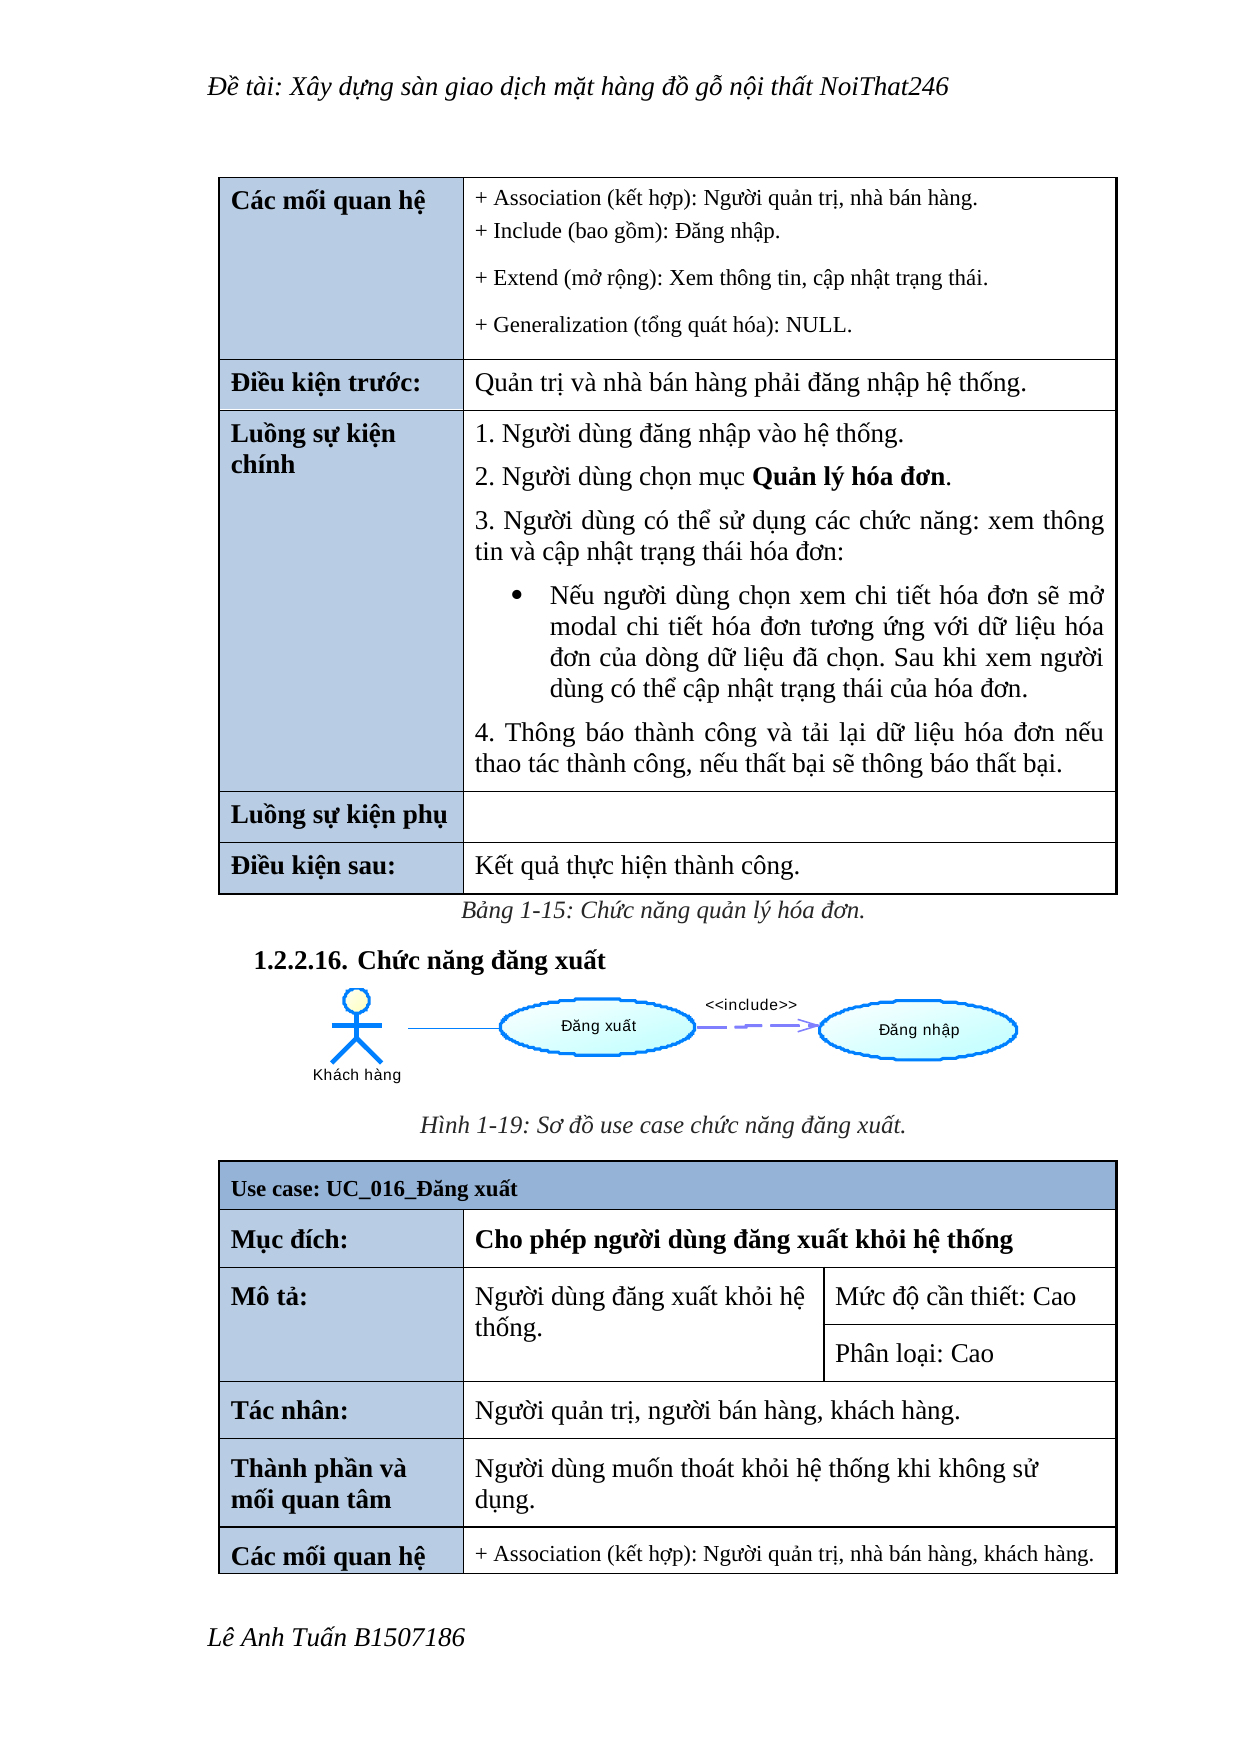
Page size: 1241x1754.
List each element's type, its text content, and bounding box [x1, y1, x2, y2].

table_cell Phân loại: Cao [825, 1325, 1115, 1381]
table_cell Cho phép người dùng đăng xuất khỏi hệ thống [464, 1210, 1115, 1267]
table_cell Mục đích: [220, 1210, 463, 1267]
table_cell Các mối quan hệ [220, 1528, 463, 1573]
table_cell Người quản trị, người bán hàng, khách hàng. [464, 1382, 1115, 1438]
table_cell Quản trị và nhà bán hàng phải đăng nhập hệ thống. [464, 360, 1115, 409]
table_cell Điều kiện sau: [220, 843, 463, 893]
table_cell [464, 1528, 1115, 1573]
subtitle Chức năng đăng xuất [301, 944, 1122, 976]
table_cell Người dùng đăng xuất khỏi hệ thống. [464, 1268, 823, 1381]
text Bảng 1-15: Chức năng quản lý hóa đơn. [207, 895, 1122, 924]
table_cell Luồng sự kiện phụ [220, 792, 463, 842]
table_cell Điều kiện trước: [220, 360, 463, 409]
table_cell Kết quả thực hiện thành công. [464, 843, 1115, 893]
table_cell Thành phần và mối quan tâm [220, 1439, 463, 1526]
table_cell Mức độ cần thiết: Cao [825, 1268, 1115, 1324]
table_cell Luồng sự kiện chính [220, 411, 463, 791]
table_cell [464, 792, 1115, 842]
table_cell Mô tả: [220, 1268, 463, 1381]
table_header Use case: UC_016_Đăng xuất [220, 1162, 1115, 1209]
table_cell Người dùng muốn thoát khỏi hệ thống khi không sử dụng. [464, 1439, 1115, 1526]
text Hình 1-19: Sơ đồ use case chức năng đăng xuất. [207, 1111, 1122, 1139]
table_cell + Association (kết hợp): Người quản trị, nhà bán hàng. + Include (bao gồm): Đăng nhập. + Extend (mở rộng): Xem thông tin, cập nhật trạng thái. + Generalization (tổng quát hóa): NULL. [464, 178, 1115, 359]
table_cell Các mối quan hệ [220, 178, 463, 359]
table_cell 1. Người dùng đăng nhập vào hệ thống. 2. Người dùng chọn mục Quản lý hóa đơn. 3. Người dùng có thể sử dụng các chức năng: xem thông tin và cập nhật trạng thái hóa đơn: Nếu người dùng chọn xem chi tiết hóa đơn sẽ mở modal chi tiết hóa đơn tương ứng với dữ liệu hóa đơn của dòng dữ liệu đã chọn. Sau khi xem người dùng có thể cập nhật trạng thái của hóa đơn. 4. Thông báo thành công và tải lại dữ liệu hóa đơn nếu thao tác thành công, nếu thất bại sẽ thông báo thất bại. [464, 411, 1115, 791]
table_cell Tác nhân: [220, 1382, 463, 1438]
